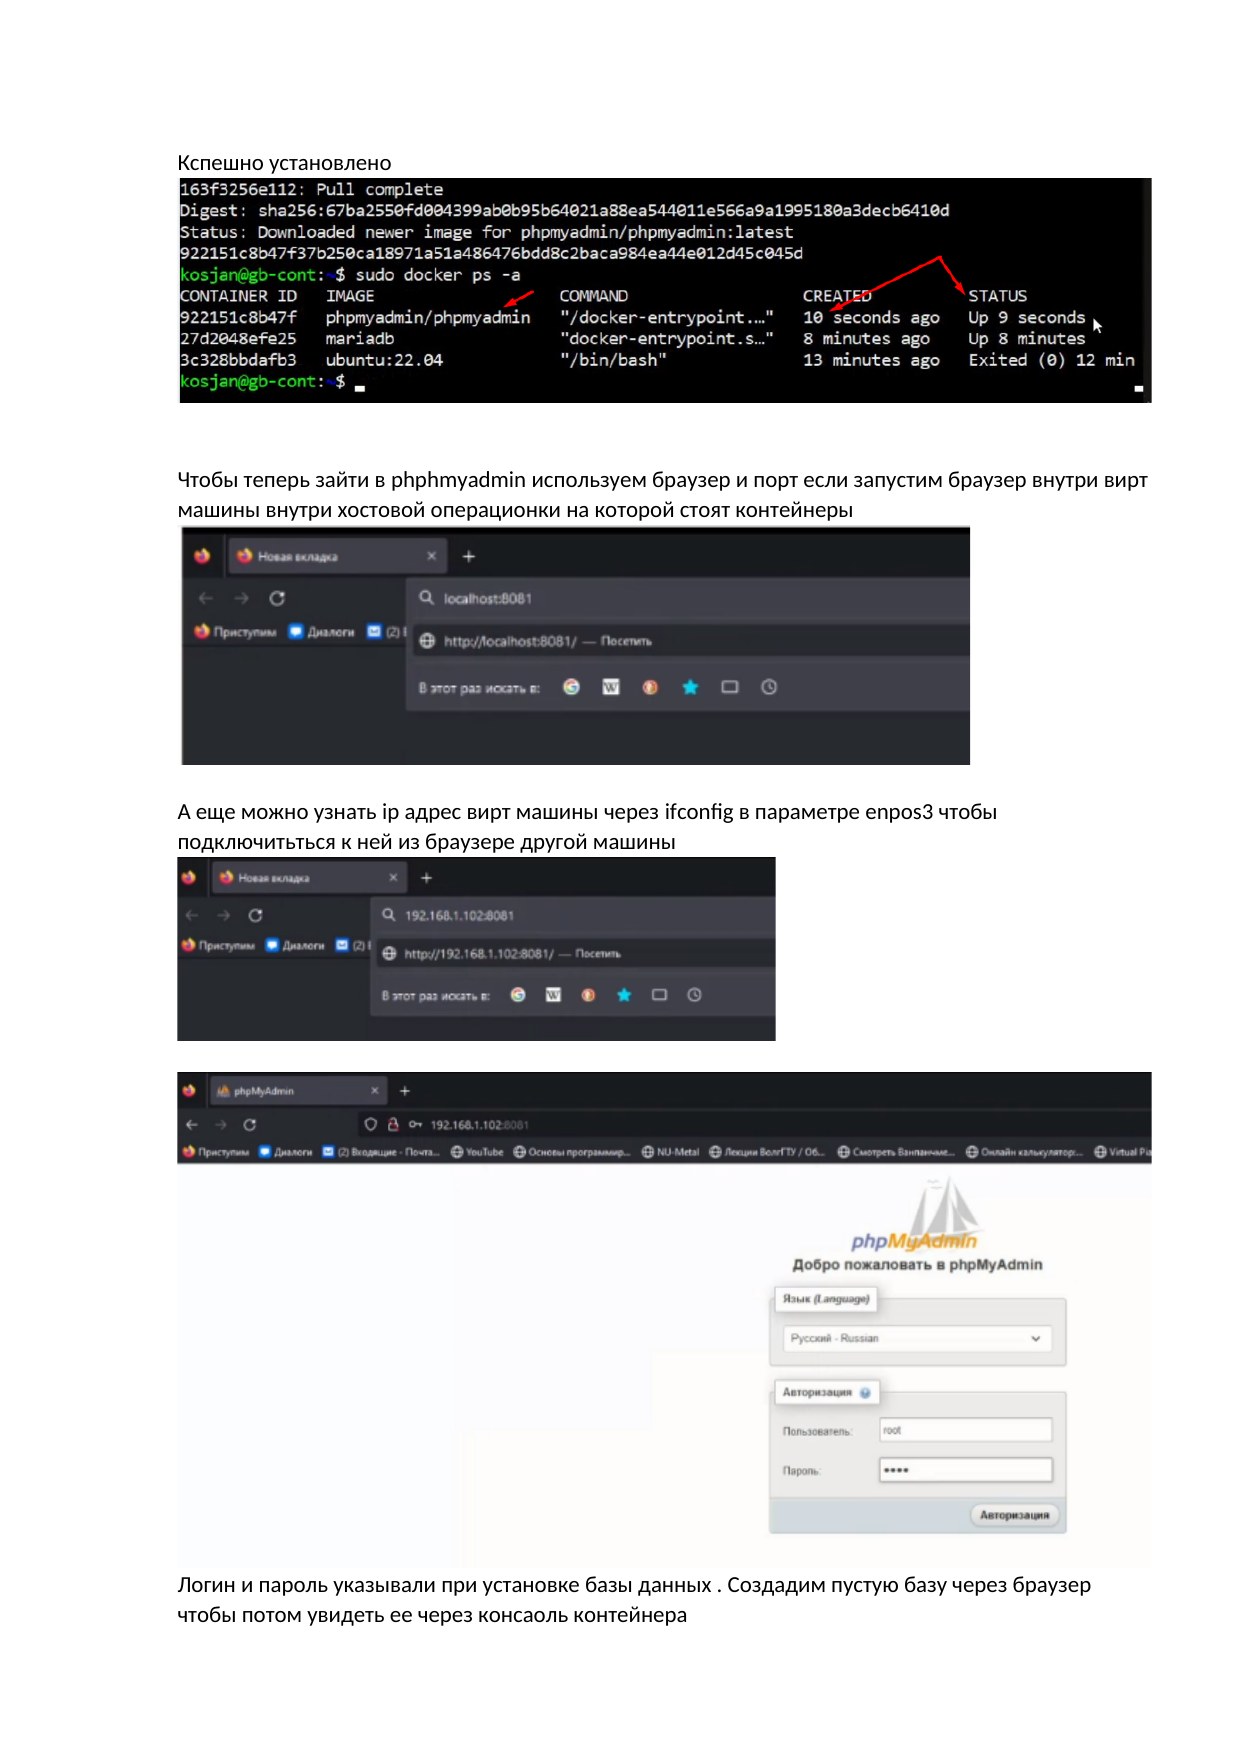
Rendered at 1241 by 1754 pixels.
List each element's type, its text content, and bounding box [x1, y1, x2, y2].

picture [177, 178, 1152, 403]
picture [177, 857, 776, 1041]
text Чтобы теперь зайти в phphmyadmin используем браузер и порт если запустим браузер внутри вирт машины внутри хостовой операционки на которой стоят контейнеры [177, 465, 1152, 523]
picture [177, 525, 971, 765]
picture [177, 1072, 1152, 1568]
text А еще можно узнать ip адрес вирт машины через ifconfig в параметре enpos3 чтобы подключитьться к ней из браузере другой машины [177, 797, 1152, 855]
text Кспешно установлено [177, 148, 1152, 176]
text Логин и пароль указывали при установке базы данных . Создадим пустую базу через браузер чтобы потом увидеть ее через консаоль контейнера [177, 1570, 1152, 1628]
